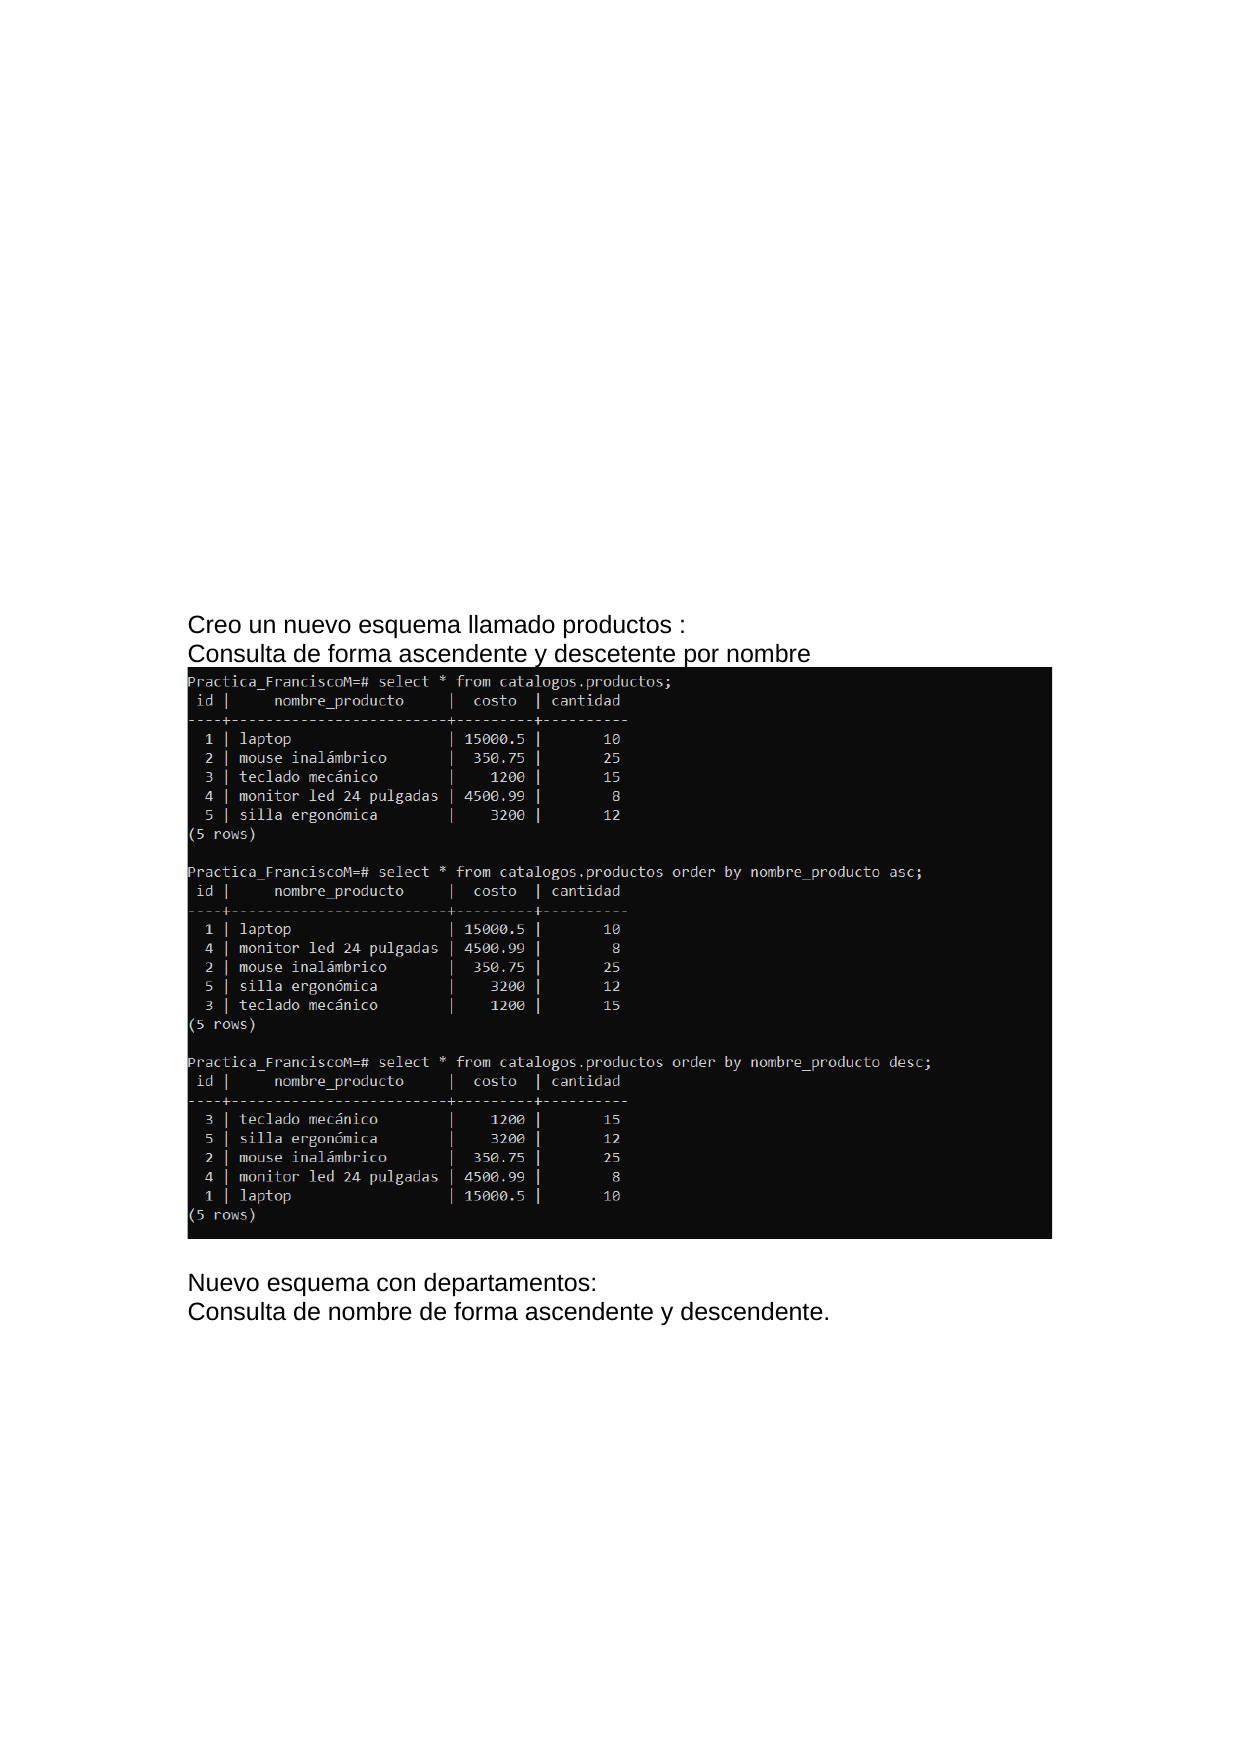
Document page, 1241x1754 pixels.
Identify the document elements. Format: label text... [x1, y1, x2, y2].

picture [187, 667, 1053, 1239]
text Nuevo esquema con departamentos: [187, 1268, 1053, 1296]
text Consulta de forma ascendente y descetente por nombre [187, 639, 1053, 667]
text Creo un nuevo esquema llamado productos : [187, 610, 1053, 639]
text Consulta de nombre de forma ascendente y descendente. [187, 1296, 1053, 1325]
